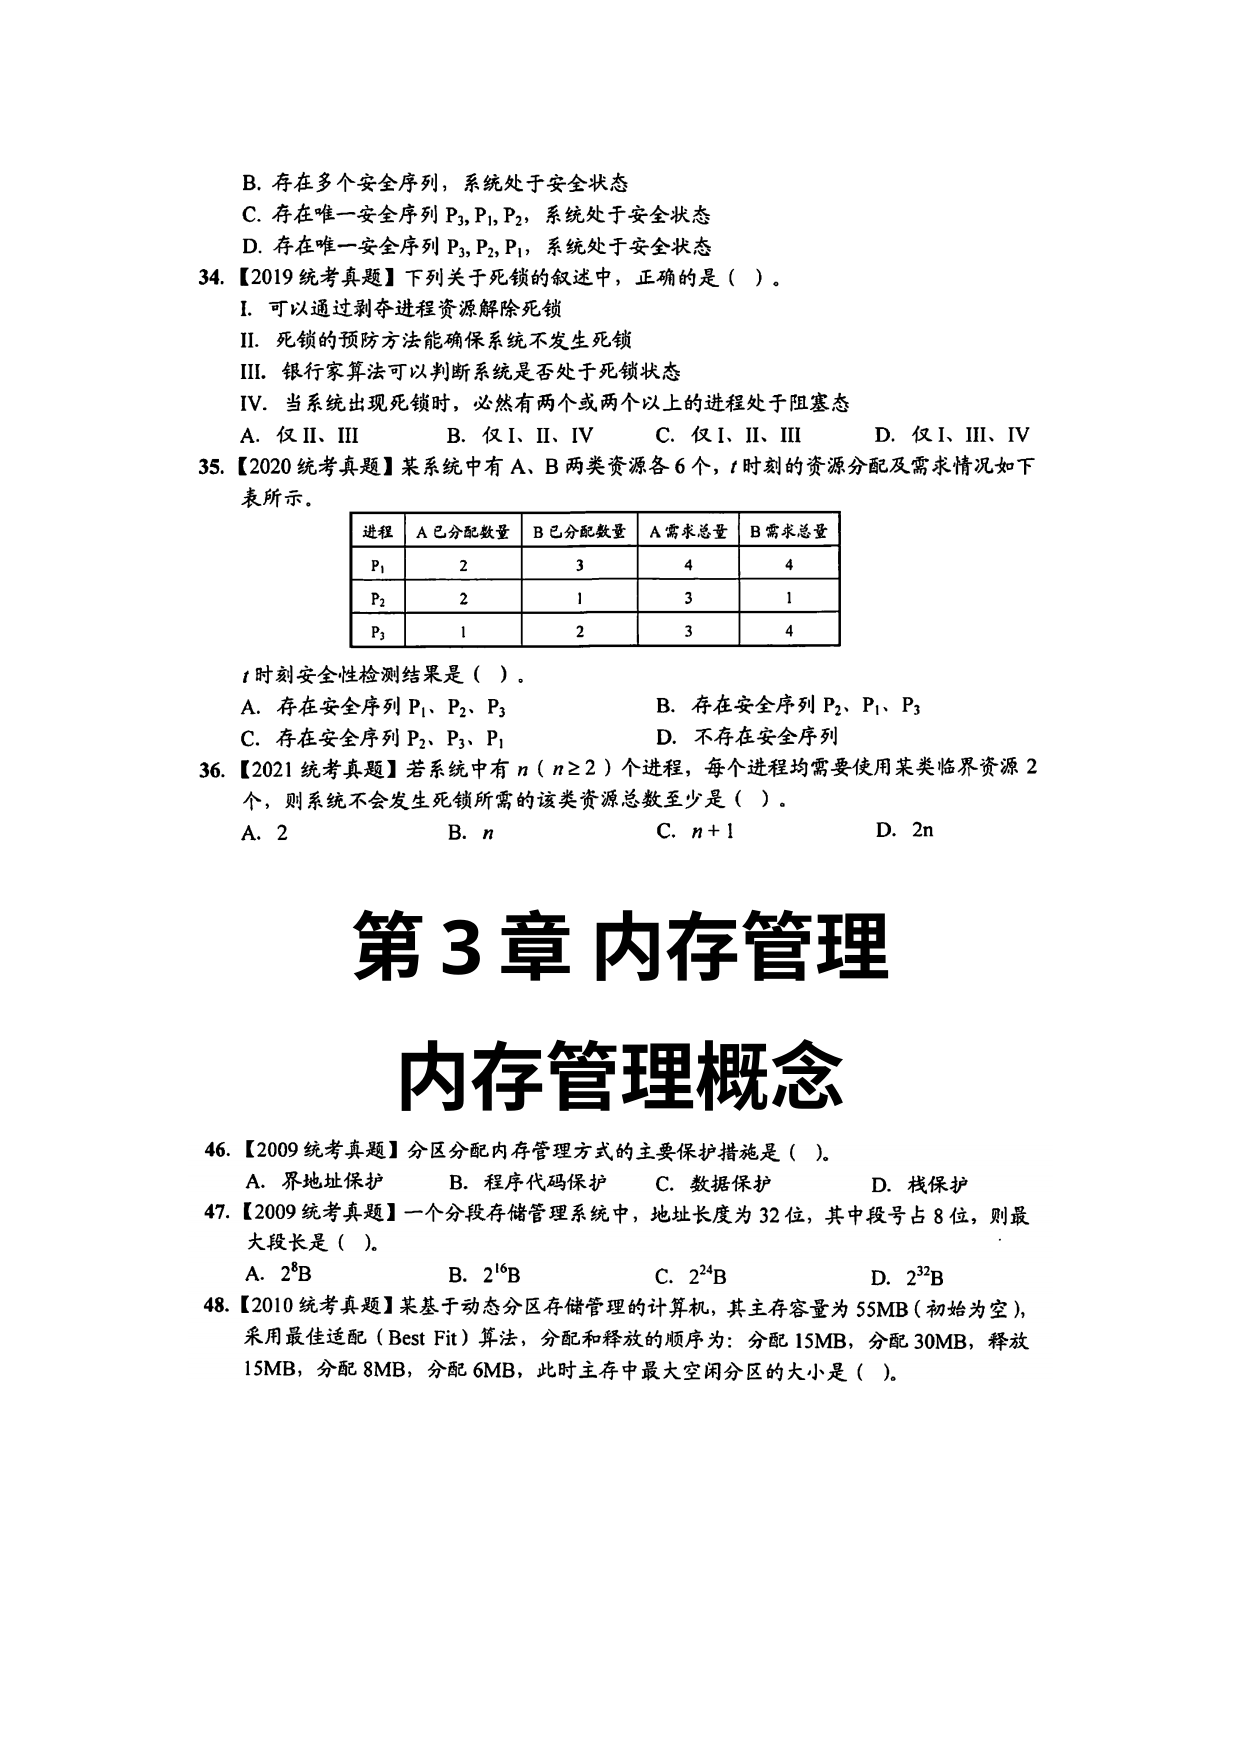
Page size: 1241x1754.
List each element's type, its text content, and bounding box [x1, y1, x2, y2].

text 内存管理概念 [187, 1007, 1053, 1137]
picture [187, 162, 1053, 847]
text 第3章 内存管理 [187, 877, 1053, 1007]
picture [187, 1137, 1053, 1388]
